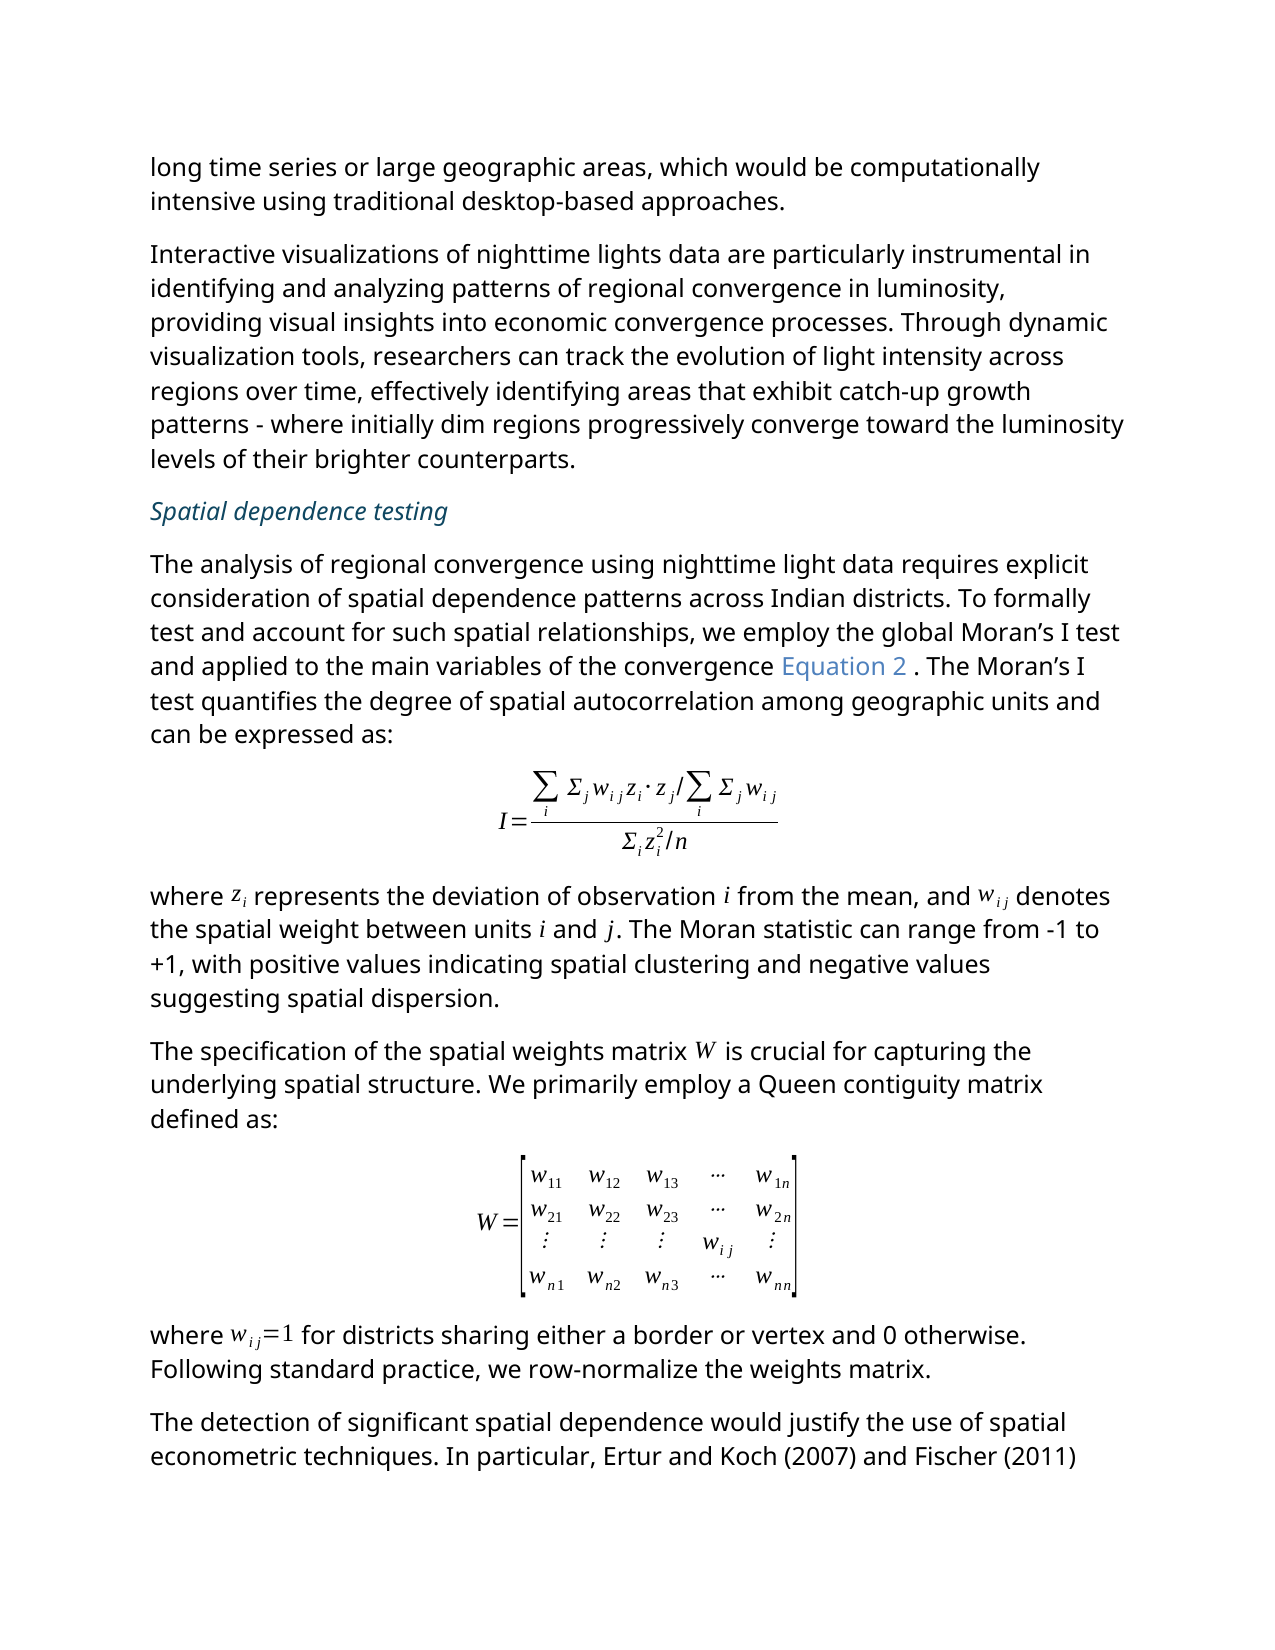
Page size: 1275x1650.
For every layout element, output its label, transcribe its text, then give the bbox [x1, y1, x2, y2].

subtitle Spatial dependence testing [150, 494, 1125, 528]
text where represents the deviation of observation from the mean, and denotes the spatial weight between units and . The Moran statistic can range from -1 to +1, with positive values indicating spatial clustering and negative values suggesting spatial dispersion. [150, 878, 1125, 1014]
text The specification of the spatial weights matrix is crucial for capturing the underlying spatial structure. We primarily employ a Queen contiguity matrix defined as: [150, 1033, 1125, 1135]
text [150, 150, 1125, 218]
text The analysis of regional convergence using nighttime light data requires explicit consideration of spatial dependence patterns across Indian districts. To formally test and account for such spatial relationships, we employ the global Moran’s I test and applied to the main variables of the convergence Equation 2 . The Moran’s I test quantifies the degree of spatial autocorrelation among geographic units and can be expressed as: [150, 547, 1125, 751]
text Interactive visualizations of nighttime lights data are particularly instrumental in identifying and analyzing patterns of regional convergence in luminosity, providing visual insights into economic convergence processes. Through dynamic visualization tools, researchers can track the evolution of light intensity across regions over time, effectively identifying areas that exhibit catch-up growth patterns - where initially dim regions progressively converge toward the luminosity levels of their brighter counterparts. [150, 237, 1125, 475]
text where for districts sharing either a border or vertex and 0 otherwise. Following standard practice, we row-normalize the weights matrix. [150, 1318, 1125, 1386]
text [150, 1405, 1125, 1473]
